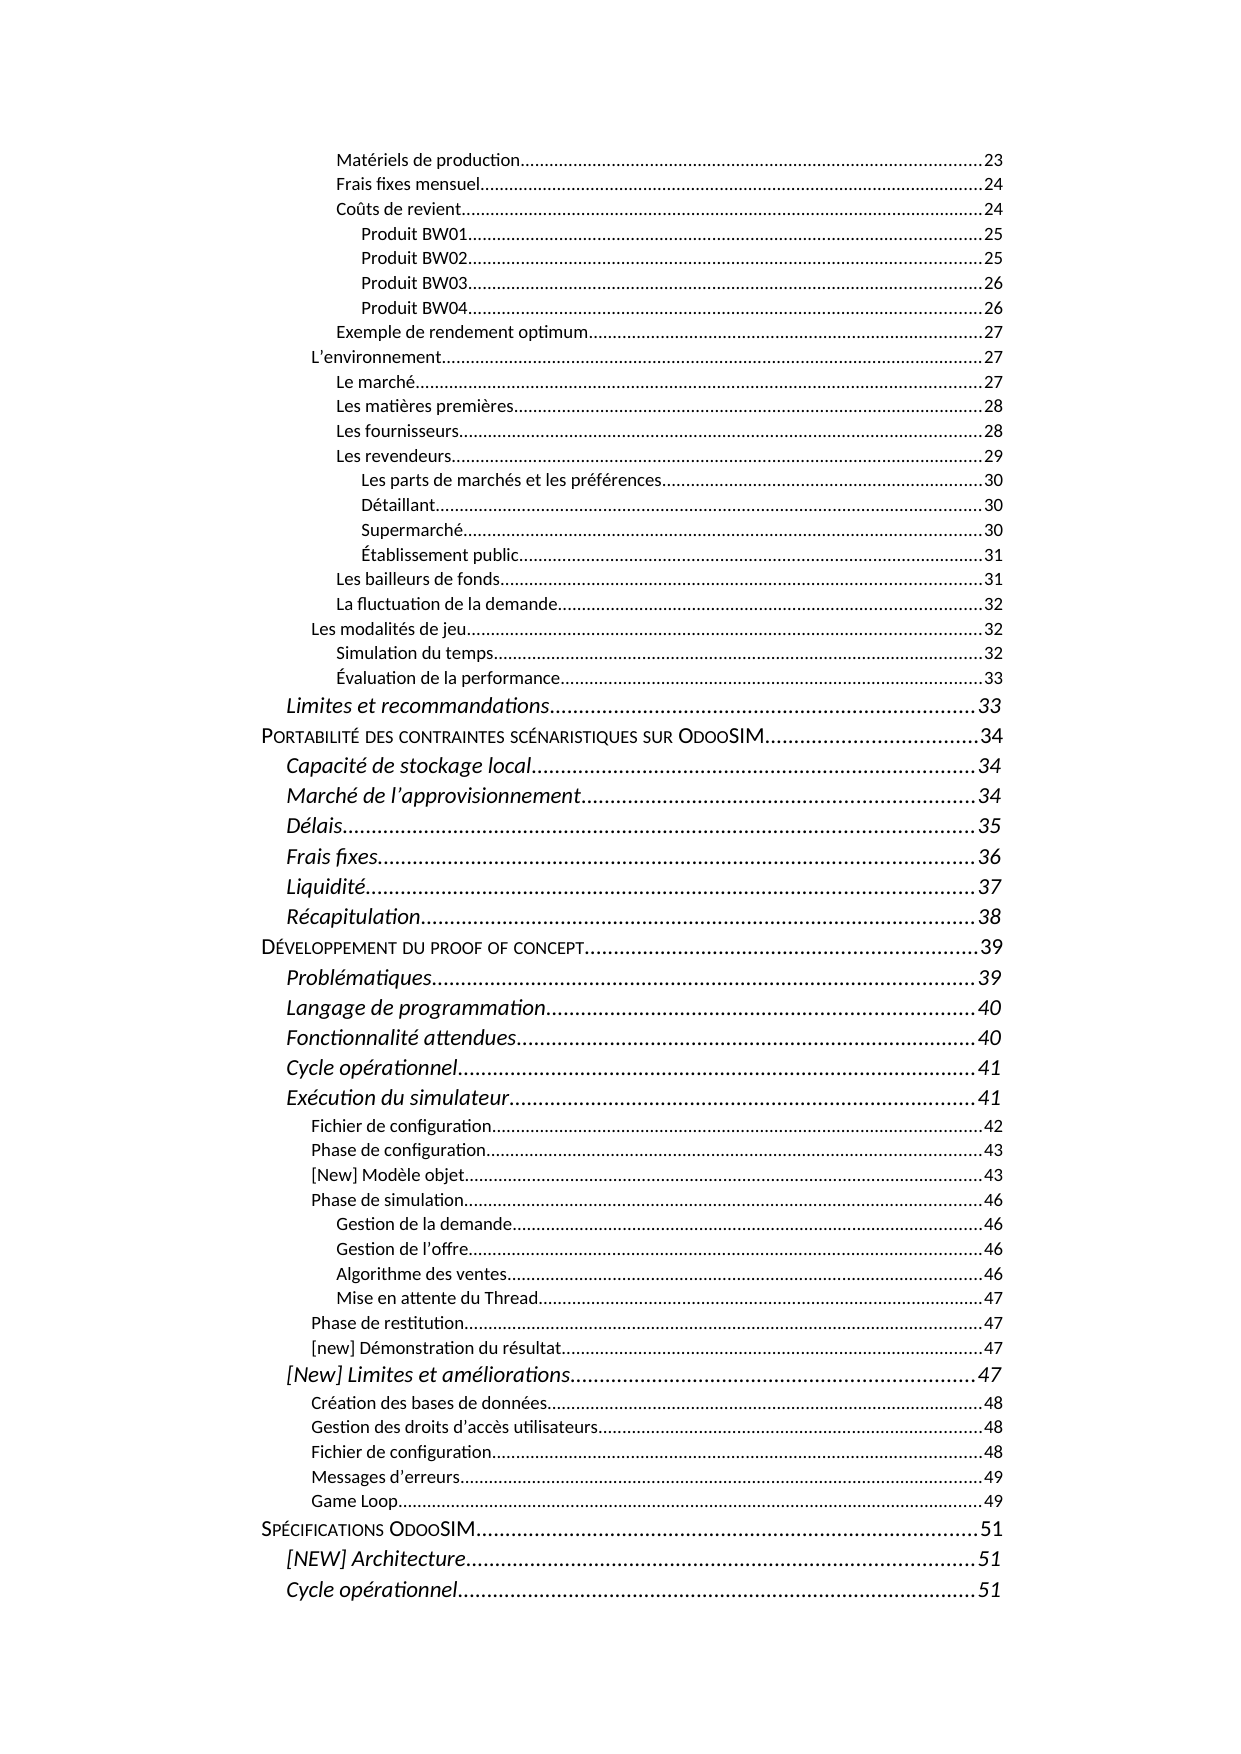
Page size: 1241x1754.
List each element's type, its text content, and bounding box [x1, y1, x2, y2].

text Évaluation de la performance 33 [336, 666, 1004, 689]
text Exécution du simulateur 41 [286, 1083, 1004, 1112]
text Le marché 27 [336, 370, 1004, 393]
text Cycle opérationnel 51 [286, 1575, 1004, 1603]
text Coûts de revient 24 [336, 197, 1004, 220]
text Produit BW02 25 [361, 246, 1004, 269]
text Fichier de configuration 48 [311, 1440, 1004, 1463]
text [New] Limites et améliorations 47 [286, 1361, 1004, 1389]
text [new] Démonstration du résultat 47 [311, 1336, 1004, 1359]
text Établissement public 31 [361, 543, 1004, 566]
text Mise en attente du Thread 47 [336, 1287, 1004, 1309]
text Délais 35 [286, 812, 1004, 840]
text Les fournisseurs 28 [336, 419, 1004, 442]
text Les matières premières 28 [336, 394, 1004, 417]
text Phase de configuration 43 [311, 1138, 1004, 1161]
text Récapitulation 38 [286, 902, 1004, 930]
text Liquidité 37 [286, 872, 1004, 900]
text Portabilité des contraintes scénaristiques sur OdooSIM 34 [261, 721, 1004, 749]
text Développement du proof of concept 39 [261, 932, 1004, 961]
text Spécifications OdooSIM 51 [261, 1514, 1004, 1542]
text Détaillant 30 [361, 493, 1004, 516]
text Matériels de production 23 [336, 148, 1004, 171]
text Game Loop 49 [311, 1489, 1004, 1512]
text Langage de programmation 40 [286, 993, 1004, 1021]
text Fichier de configuration 42 [311, 1114, 1004, 1137]
text Marché de l’approvisionnement 34 [286, 781, 1004, 809]
text Simulation du temps 32 [336, 641, 1004, 664]
text Les modalités de jeu 32 [311, 617, 1004, 640]
text La fluctuation de la demande 32 [336, 592, 1004, 615]
text Cycle opérationnel 41 [286, 1053, 1004, 1081]
text Gestion de l’offre 46 [336, 1237, 1004, 1260]
text Gestion des droits d’accès utilisateurs 48 [311, 1416, 1004, 1438]
text [NEW] Architecture 51 [286, 1544, 1004, 1572]
text Problématiques 39 [286, 963, 1004, 991]
text Les revendeurs 29 [336, 444, 1004, 467]
text L’environnement 27 [311, 345, 1004, 368]
text Exemple de rendement optimum 27 [336, 321, 1004, 343]
text Fonctionnalité attendues 40 [286, 1023, 1004, 1051]
text Phase de simulation 46 [311, 1188, 1004, 1211]
text Produit BW04 26 [361, 296, 1004, 319]
text Création des bases de données 48 [311, 1391, 1004, 1414]
text Frais fixes mensuel 24 [336, 172, 1004, 195]
text Frais fixes 36 [286, 842, 1004, 870]
text Produit BW03 26 [361, 271, 1004, 294]
text [New] Modèle objet 43 [311, 1163, 1004, 1186]
text Algorithme des ventes 46 [336, 1262, 1004, 1285]
text Messages d’erreurs 49 [311, 1465, 1004, 1488]
text Produit BW01 25 [361, 222, 1004, 245]
text Les parts de marchés et les préférences 30 [361, 469, 1004, 492]
text Capacité de stockage local 34 [286, 751, 1004, 779]
text Supermarché 30 [361, 518, 1004, 541]
text Gestion de la demande 46 [336, 1212, 1004, 1235]
text Limites et recommandations 33 [286, 691, 1004, 719]
text Phase de restitution 47 [311, 1311, 1004, 1334]
text Les bailleurs de fonds 31 [336, 567, 1004, 590]
